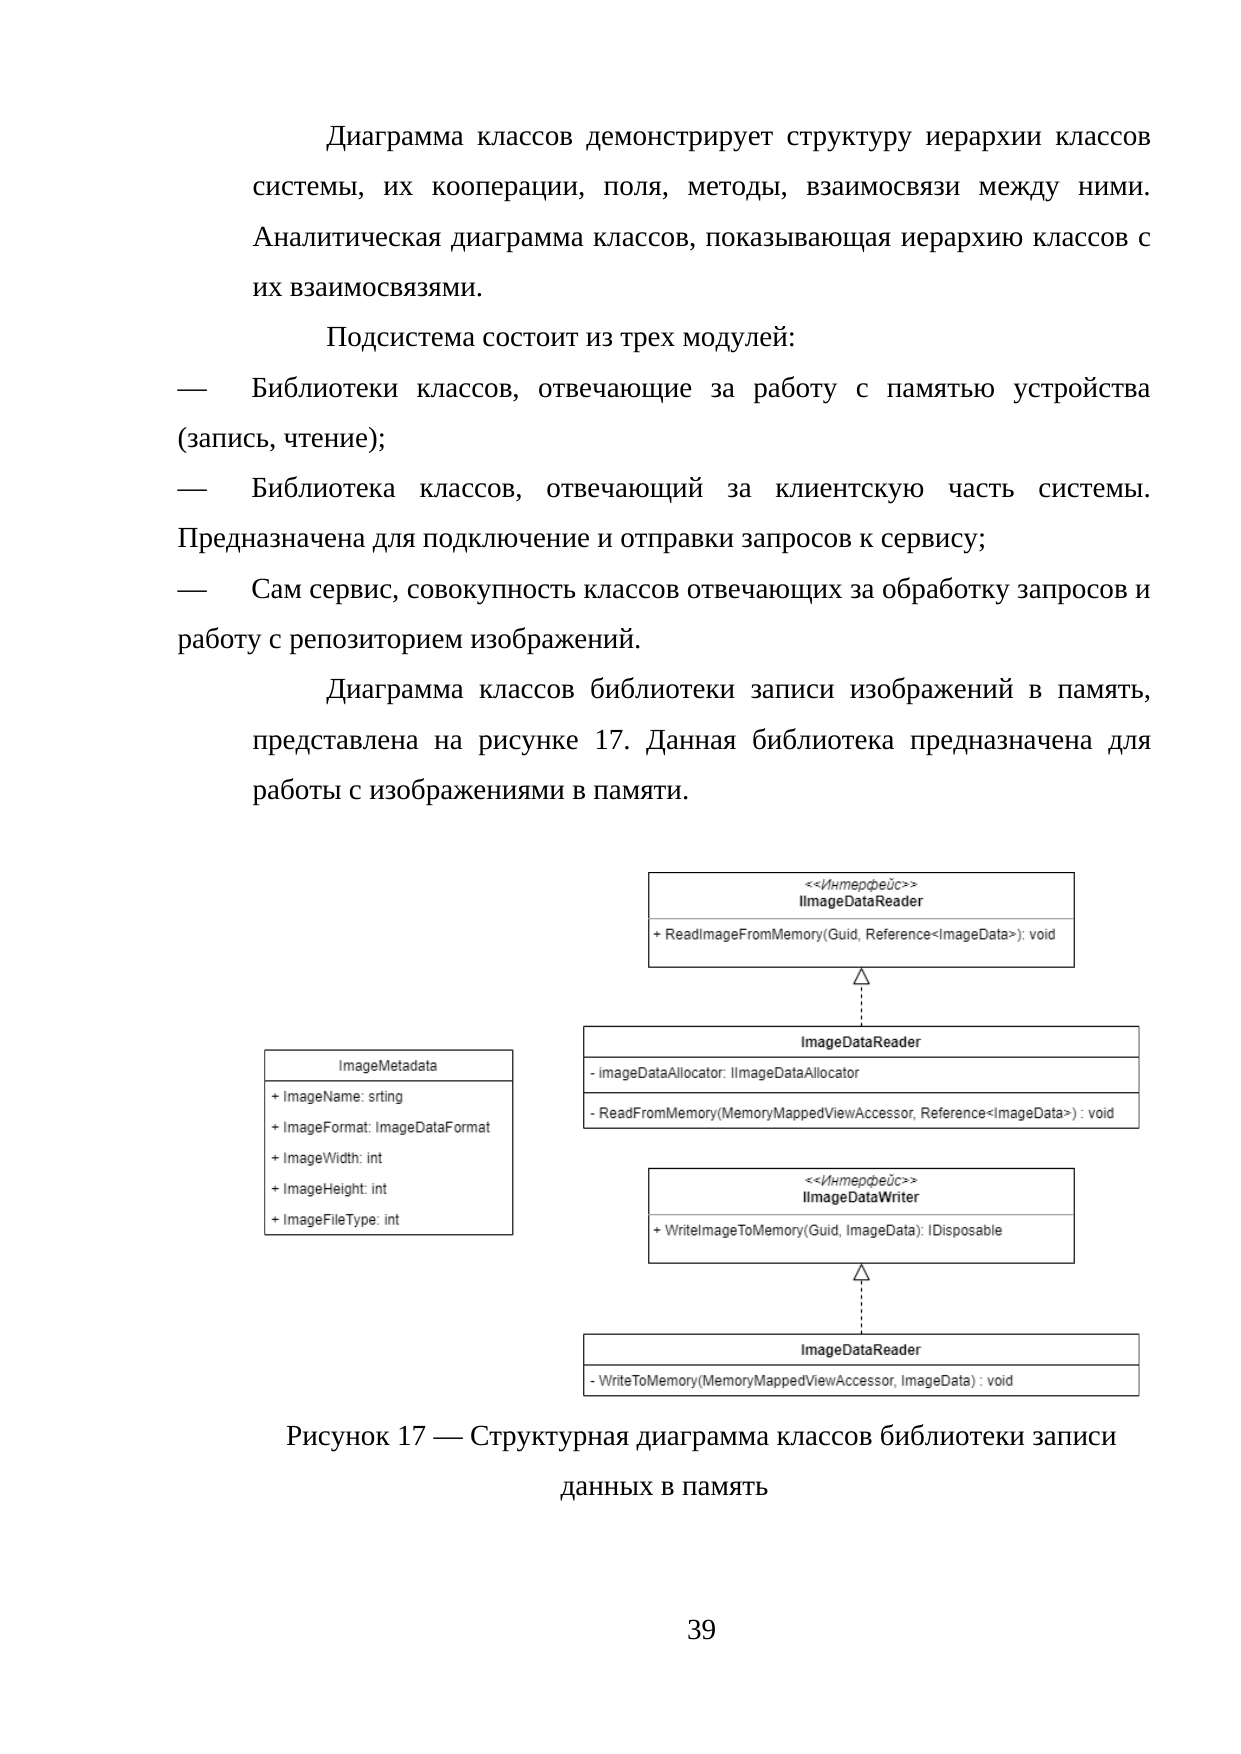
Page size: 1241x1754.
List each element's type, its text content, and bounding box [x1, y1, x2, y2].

text Подсистема состоит из трех модулей: [252, 319, 1152, 353]
text Рисунок 17 — Структурная диаграмма классов библиотеки записи данных в память [177, 1418, 1152, 1502]
list Библиотека классов, отвечающий за клиентскую часть системы. Предназначена для подключение и отправки запросов к сервису; [177, 470, 1152, 554]
list Сам сервис, совокупность классов отвечающих за обработку запросов и работу с репозиторием изображений. [177, 571, 1152, 655]
picture [264, 872, 1140, 1400]
text Диаграмма классов демонстрирует структуру иерархии классов системы, их кооперации, поля, методы, взаимосвязи между ними. Аналитическая диаграмма классов, показывающая иерархию классов с их взаимосвязями. [252, 118, 1152, 303]
list Библиотеки классов, отвечающие за работу с памятью устройства (запись, чтение); [177, 370, 1152, 453]
text Диаграмма классов библиотеки записи изображений в память, представлена на рисунке 17. Данная библиотека предназначена для работы с изображениями в памяти. [252, 672, 1152, 806]
